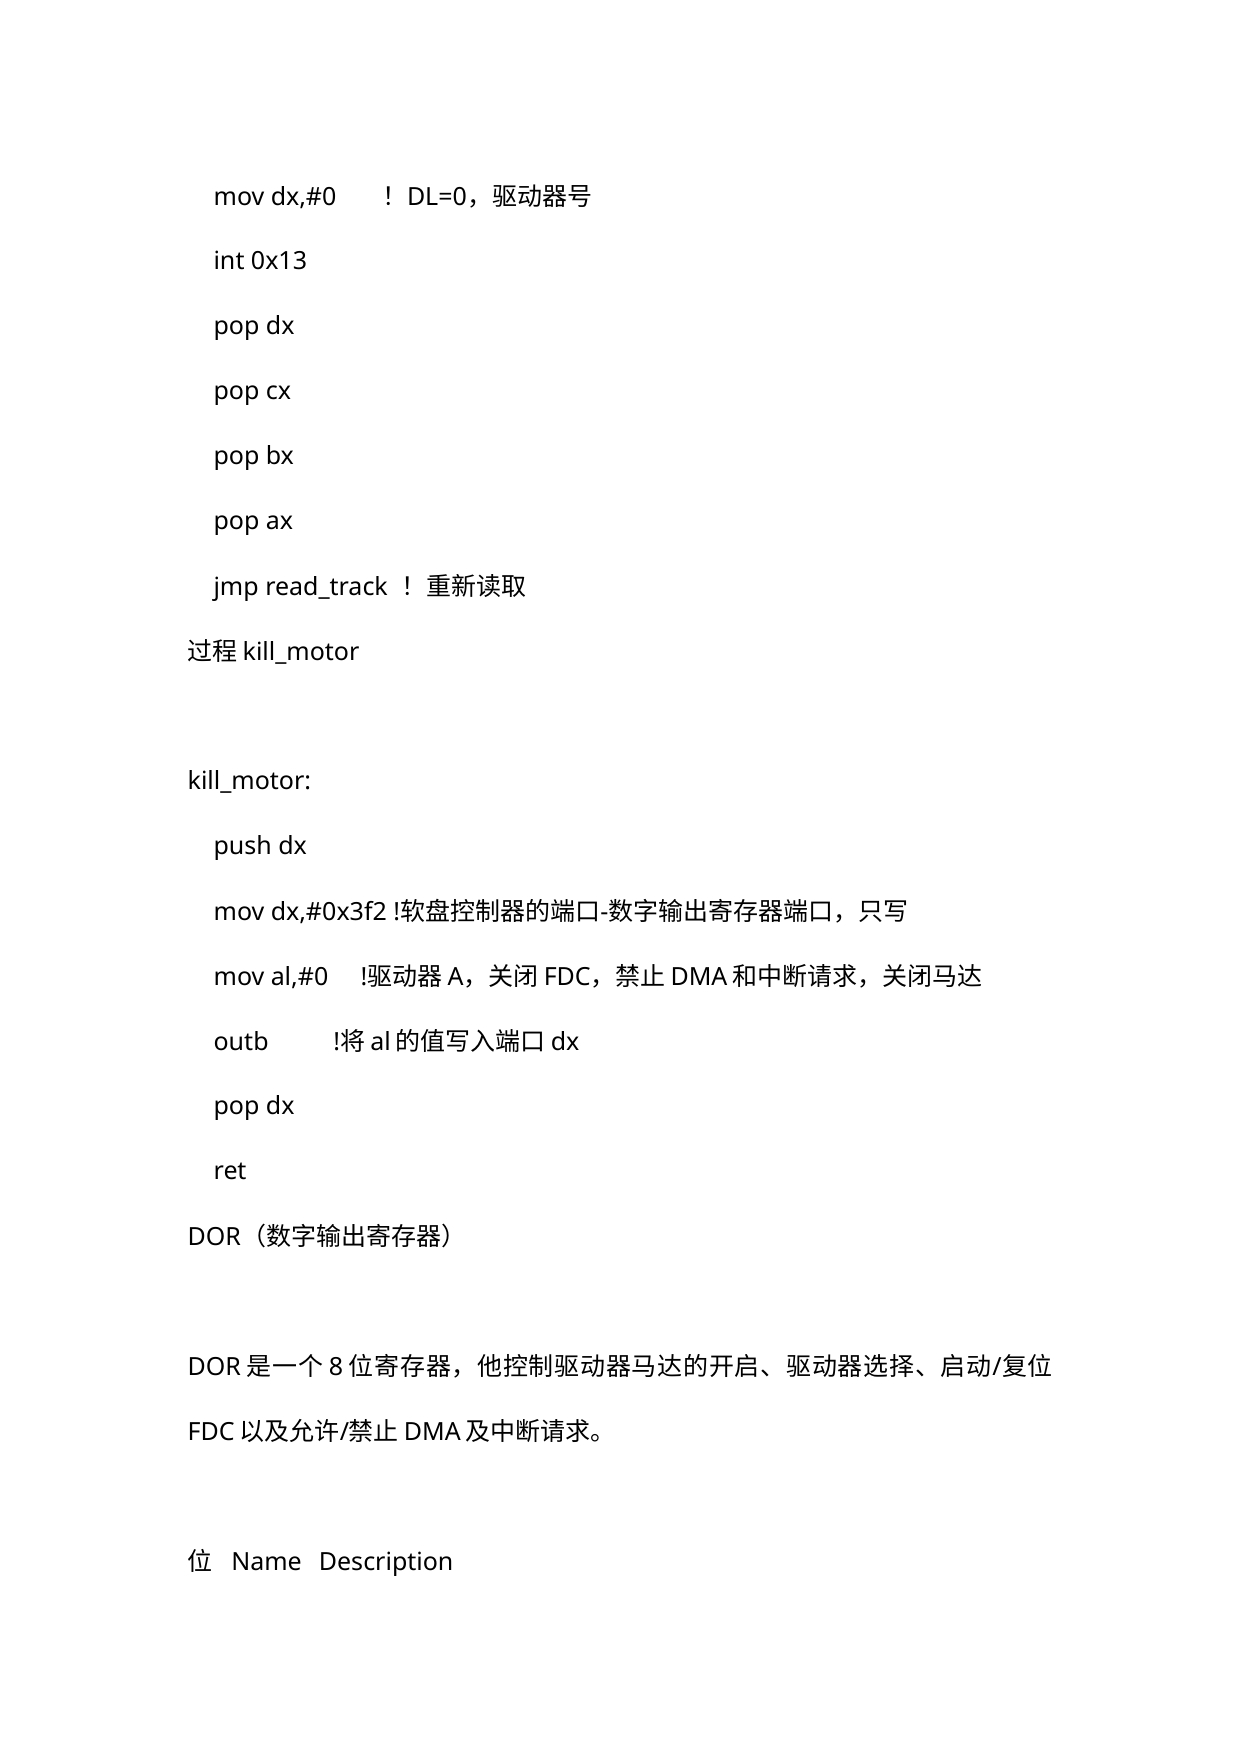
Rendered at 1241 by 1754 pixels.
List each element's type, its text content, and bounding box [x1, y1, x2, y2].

text 过程kill_motor [187, 617, 1053, 682]
text 位 Name Description [187, 1527, 1053, 1592]
text pop dx [187, 292, 1053, 357]
text pop cx [187, 357, 1053, 422]
text jmp read_track ！重新读取 [187, 552, 1053, 617]
text DOR（数字输出寄存器） [187, 1202, 1053, 1267]
text DOR是一个8位寄存器，他控制驱动器马达的开启、驱动器选择、启动/复位FDC以及允许/禁止DMA及中断请求。 [187, 1332, 1053, 1462]
text pop ax [187, 487, 1053, 552]
text kill_motor: [187, 747, 1053, 812]
text push dx [187, 812, 1053, 877]
text ret [187, 1137, 1053, 1202]
text pop bx [187, 422, 1053, 487]
text pop dx [187, 1072, 1053, 1137]
text int 0x13 [187, 227, 1053, 292]
text outb !将al的值写入端口dx [187, 1007, 1053, 1072]
text mov dx,#0 ！DL=0，驱动器号 [187, 162, 1053, 227]
text mov dx,#0x3f2 !软盘控制器的端口-数字输出寄存器端口，只写 [187, 877, 1053, 942]
text mov al,#0 !驱动器A，关闭FDC，禁止DMA和中断请求，关闭马达 [187, 942, 1053, 1007]
